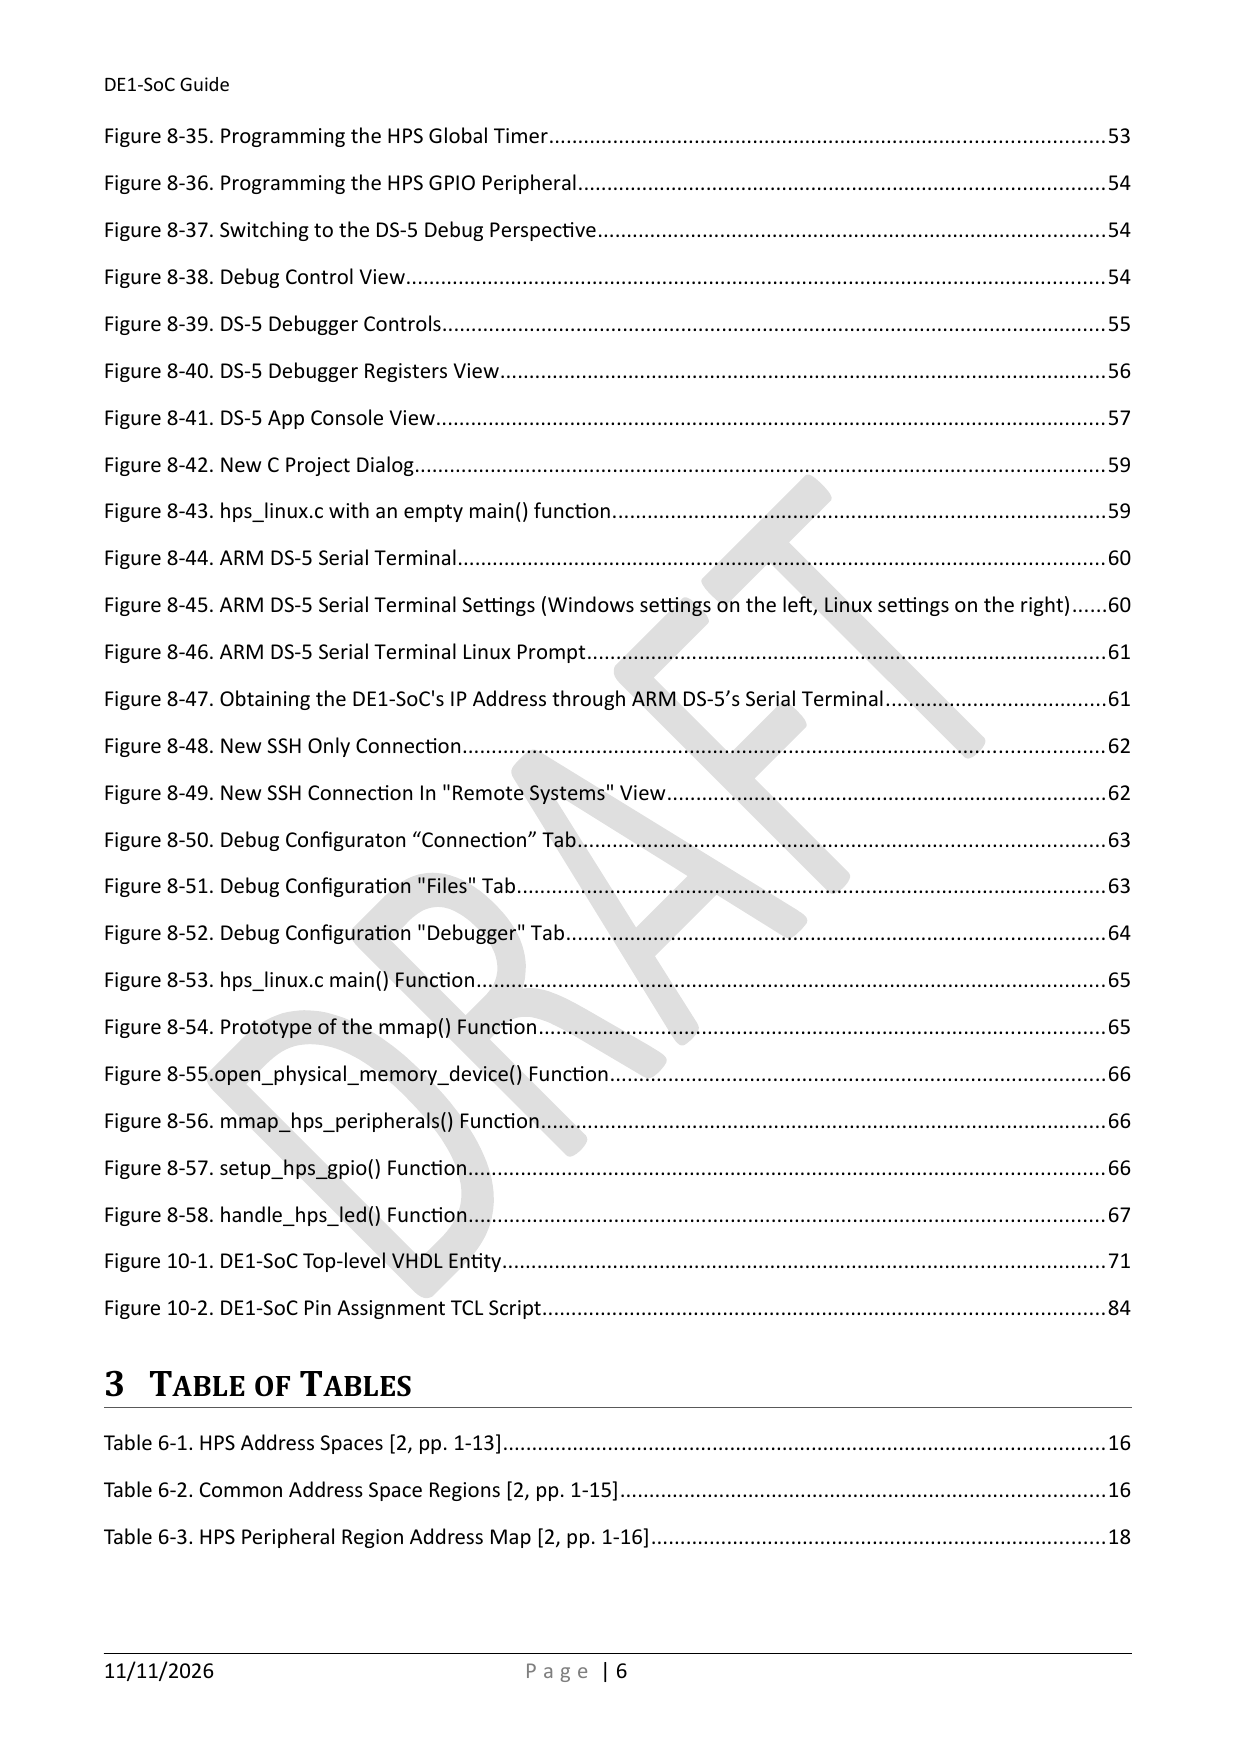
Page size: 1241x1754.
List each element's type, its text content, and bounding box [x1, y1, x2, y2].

text Figure 8-43. hps_linux.c with an empty main() function. 59 [103, 497, 1132, 525]
text Figure 8-57. setup_hps_gpio() Function 66 [103, 1153, 1132, 1181]
text Figure 8-51. Debug Configuration "Files" Tab 63 [103, 872, 1132, 900]
text Figure 8-38. Debug Control View 54 [103, 262, 1132, 290]
text Figure 8-49. New SSH Connection In "Remote Systems" View 62 [103, 778, 1132, 806]
text Figure 8-40. DS-5 Debugger Registers View 56 [103, 356, 1132, 384]
text Figure 10-1. DE1-SoC Top-level VHDL Entity 71 [103, 1247, 1132, 1275]
text Table 6-2. Common Address Space Regions [2, pp. 1-15] 16 [103, 1475, 1132, 1503]
text Figure 8-47. Obtaining the DE1-SoC's IP Address through ARM DS-5’s Serial Terminal 61 [103, 684, 1132, 712]
text Figure 8-37. Switching to the DS-5 Debug Perspective 54 [103, 215, 1132, 243]
text Table 6-3. HPS Peripheral Region Address Map [2, pp. 1-16] 18 [103, 1522, 1132, 1550]
text Figure 8-56. mmap_hps_peripherals() Function 66 [103, 1106, 1132, 1134]
text Figure 8-48. New SSH Only Connection 62 [103, 731, 1132, 759]
subtitle Table of Tables [103, 1361, 1132, 1408]
text Figure 8-41. DS-5 App Console View 57 [103, 403, 1132, 431]
text Figure 10-2. DE1-SoC Pin Assignment TCL Script 84 [103, 1293, 1132, 1322]
text Figure 8-55.open_physical_memory_device() Function 66 [103, 1059, 1132, 1087]
text Figure 8-36. Programming the HPS GPIO Peripheral 54 [103, 168, 1132, 197]
text Figure 8-45. ARM DS-5 Serial Terminal Settings (Windows settings on the left, Linux settings on the right) 60 [103, 590, 1132, 618]
text Table 6-1. HPS Address Spaces [2, pp. 1-13] 16 [103, 1428, 1132, 1456]
text Figure 8-50. Debug Configuraton “Connection” Tab 63 [103, 825, 1132, 853]
text Figure 8-52. Debug Configuration "Debugger" Tab 64 [103, 918, 1132, 947]
text Figure 8-46. ARM DS-5 Serial Terminal Linux Prompt 61 [103, 637, 1132, 665]
text Figure 8-39. DS-5 Debugger Controls 55 [103, 309, 1132, 337]
text Figure 8-54. Prototype of the mmap() Function 65 [103, 1012, 1132, 1040]
text Figure 8-53. hps_linux.c main() Function 65 [103, 965, 1132, 993]
text Figure 8-58. handle_hps_led() Function 67 [103, 1200, 1132, 1228]
text Figure 8-35. Programming the HPS Global Timer 53 [103, 122, 1132, 150]
text Figure 8-44. ARM DS-5 Serial Terminal 60 [103, 543, 1132, 572]
text Figure 8-42. New C Project Dialog 59 [103, 450, 1132, 478]
